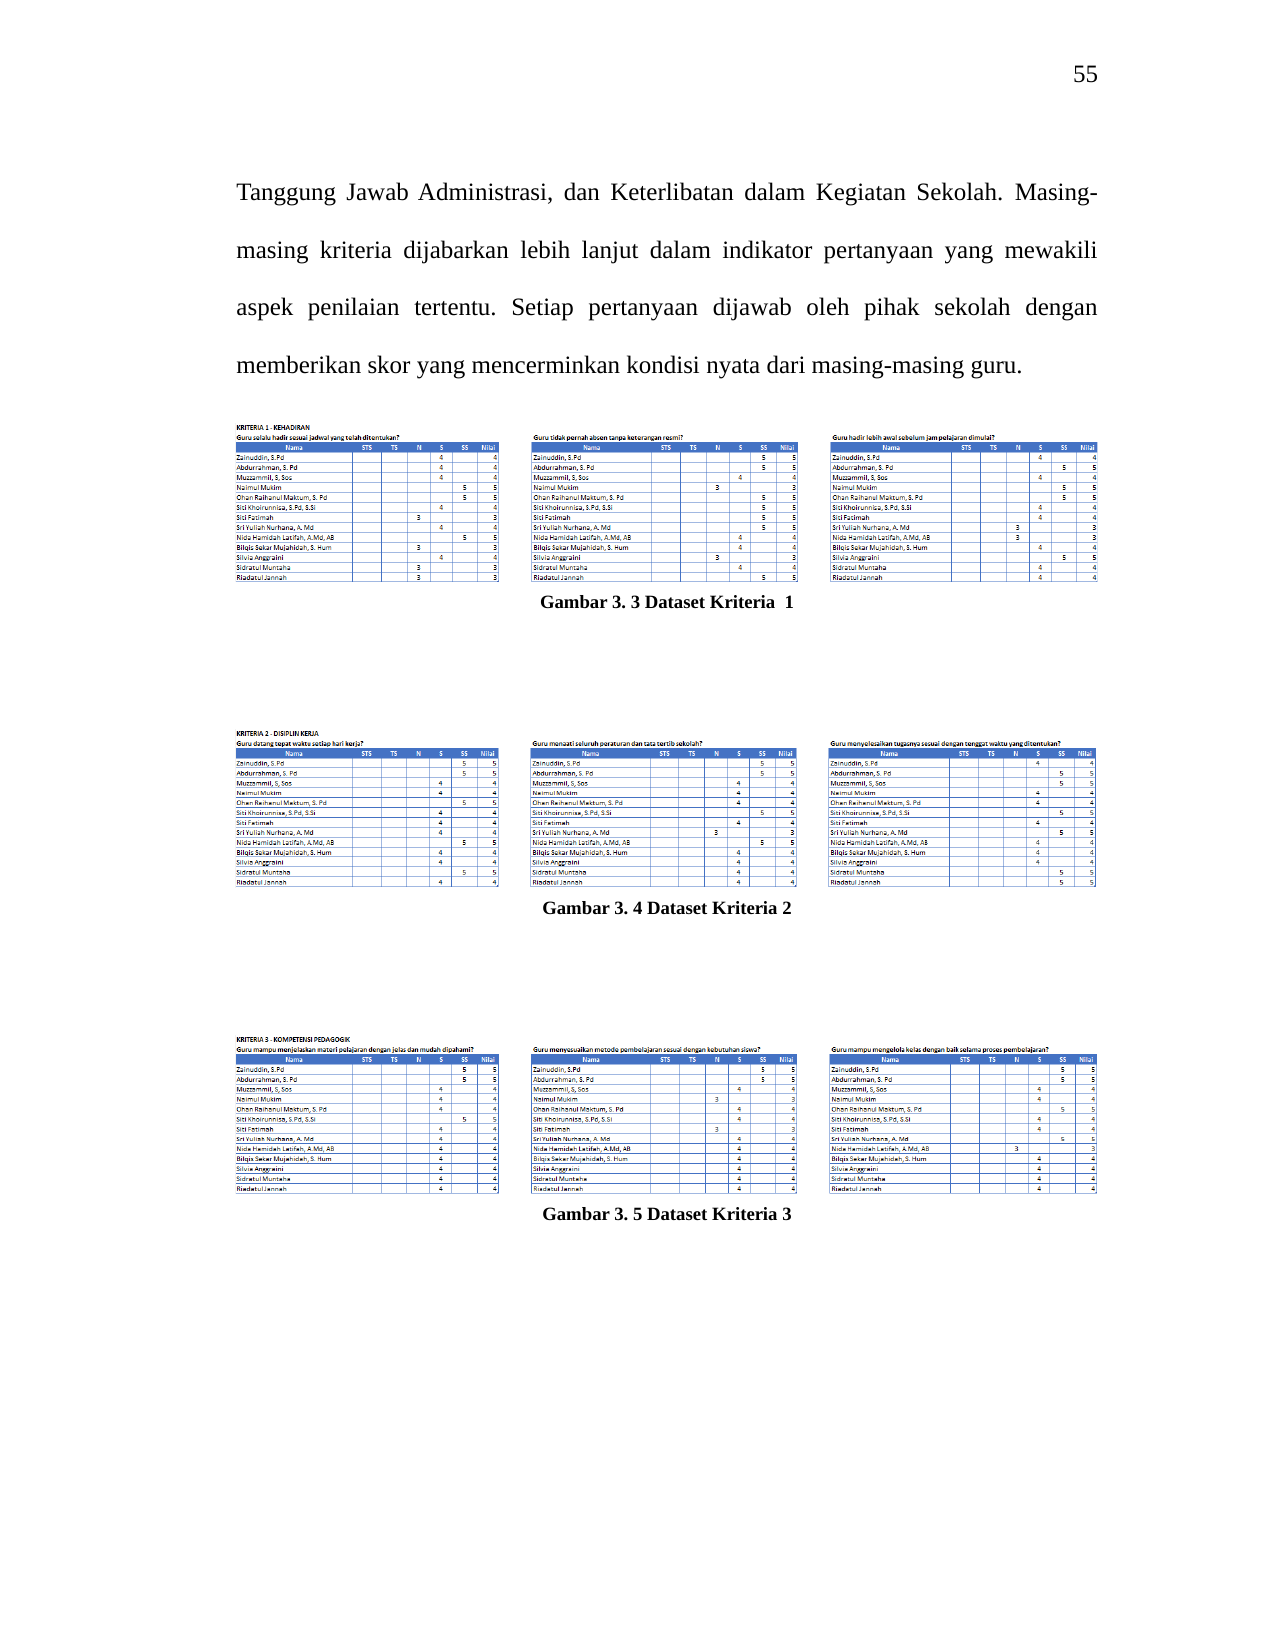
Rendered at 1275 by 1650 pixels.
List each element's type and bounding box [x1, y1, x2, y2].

picture [235, 729, 1098, 888]
picture [235, 1035, 1098, 1194]
picture [235, 423, 1098, 582]
text [236, 177, 1098, 378]
